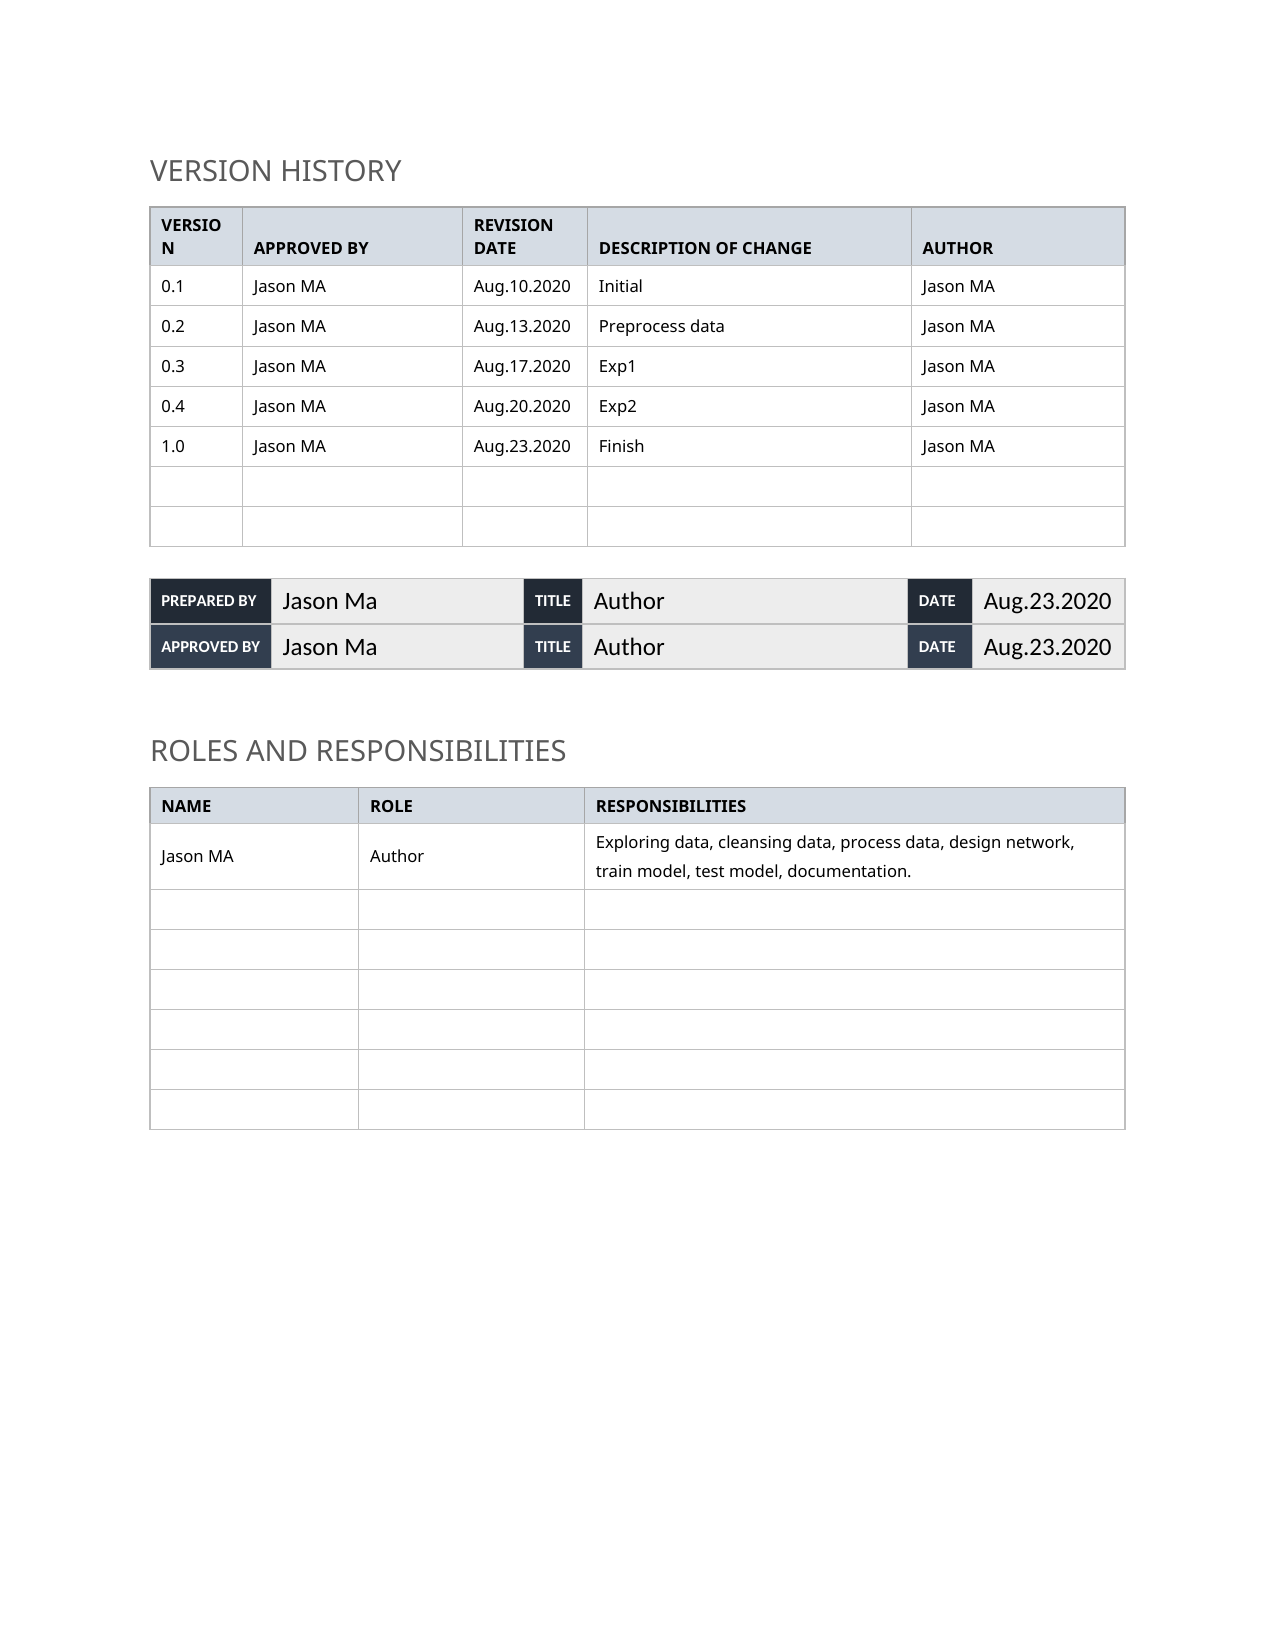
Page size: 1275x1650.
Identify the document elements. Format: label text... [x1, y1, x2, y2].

table_cell Jason MA [912, 427, 1124, 466]
table_cell [151, 970, 358, 1009]
table_cell Jason MA [243, 306, 462, 346]
table_header VERSION [151, 208, 242, 265]
table_cell 0.1 [151, 266, 242, 305]
table_cell 0.3 [151, 347, 242, 386]
table_header Jason Ma [272, 579, 523, 623]
table_cell APPROVED BY [151, 625, 271, 668]
table_cell Exp1 [588, 347, 911, 386]
table_cell Jason MA [243, 347, 462, 386]
table_cell Jason MA [151, 824, 358, 888]
table_cell Jason MA [912, 306, 1124, 346]
table_cell [151, 1010, 358, 1049]
table_cell 0.4 [151, 387, 242, 426]
table_cell [151, 890, 358, 929]
table_cell [151, 930, 358, 969]
table_header NAME [151, 788, 358, 823]
table_cell Aug.23.2020 [973, 625, 1124, 668]
table_cell Author [359, 824, 584, 888]
table_cell [359, 1090, 584, 1129]
table_cell [151, 1050, 358, 1089]
table_cell [243, 507, 462, 546]
table_cell Aug.10.2020 [463, 266, 587, 305]
table_cell [585, 1010, 1124, 1049]
table_cell Jason MA [243, 266, 462, 305]
table_cell Initial [588, 266, 911, 305]
table_cell [463, 507, 587, 546]
table_cell Exp2 [588, 387, 911, 426]
subtitle VERSION HISTORY [150, 150, 1275, 190]
table_cell 1.0 [151, 427, 242, 466]
table_cell Aug.23.2020 [463, 427, 587, 466]
table_cell [585, 970, 1124, 1009]
table_cell Jason MA [243, 387, 462, 426]
table_header DATE [908, 579, 972, 623]
table_header Author [583, 579, 907, 623]
table_cell [585, 890, 1124, 929]
table_cell 0.2 [151, 306, 242, 346]
table_cell [359, 890, 584, 929]
subtitle ROLES AND RESPONSIBILITIES [150, 731, 1275, 770]
table_cell Aug.20.2020 [463, 387, 587, 426]
table_cell Author [583, 625, 907, 668]
table_header TITLE [524, 579, 582, 623]
table_header REVISION DATE [463, 208, 587, 265]
table_cell [912, 467, 1124, 506]
table_cell [585, 1090, 1124, 1129]
table_cell [585, 930, 1124, 969]
table_cell [243, 467, 462, 506]
table_header RESPONSIBILITIES [585, 788, 1124, 823]
table_cell Jason MA [912, 387, 1124, 426]
table_header APPROVED BY [243, 208, 462, 265]
table_cell [585, 1050, 1124, 1089]
table_cell Jason MA [912, 266, 1124, 305]
table_cell Jason Ma [272, 625, 523, 668]
table_cell [912, 507, 1124, 546]
table_cell Exploring data, cleansing data, process data, design network, train model, test model, documentation. [585, 824, 1124, 888]
table_cell Aug.13.2020 [463, 306, 587, 346]
table_header Aug.23.2020 [973, 579, 1124, 623]
table_cell TITLE [524, 625, 582, 668]
table_cell [359, 1010, 584, 1049]
table_cell [359, 970, 584, 1009]
table_header ROLE [359, 788, 584, 823]
table_cell [151, 1090, 358, 1129]
table_cell [588, 467, 911, 506]
table_cell Jason MA [912, 347, 1124, 386]
table_cell Jason MA [243, 427, 462, 466]
table_header AUTHOR [912, 208, 1124, 265]
table_cell Finish [588, 427, 911, 466]
table_cell [359, 930, 584, 969]
table_cell Aug.17.2020 [463, 347, 587, 386]
table_cell Preprocess data [588, 306, 911, 346]
table_header PREPARED BY [151, 579, 271, 623]
table_cell DATE [908, 625, 972, 668]
table_cell [588, 507, 911, 546]
table_cell [151, 467, 242, 506]
table_cell [359, 1050, 584, 1089]
table_cell [151, 507, 242, 546]
table_cell [463, 467, 587, 506]
table_header DESCRIPTION OF CHANGE [588, 208, 911, 265]
